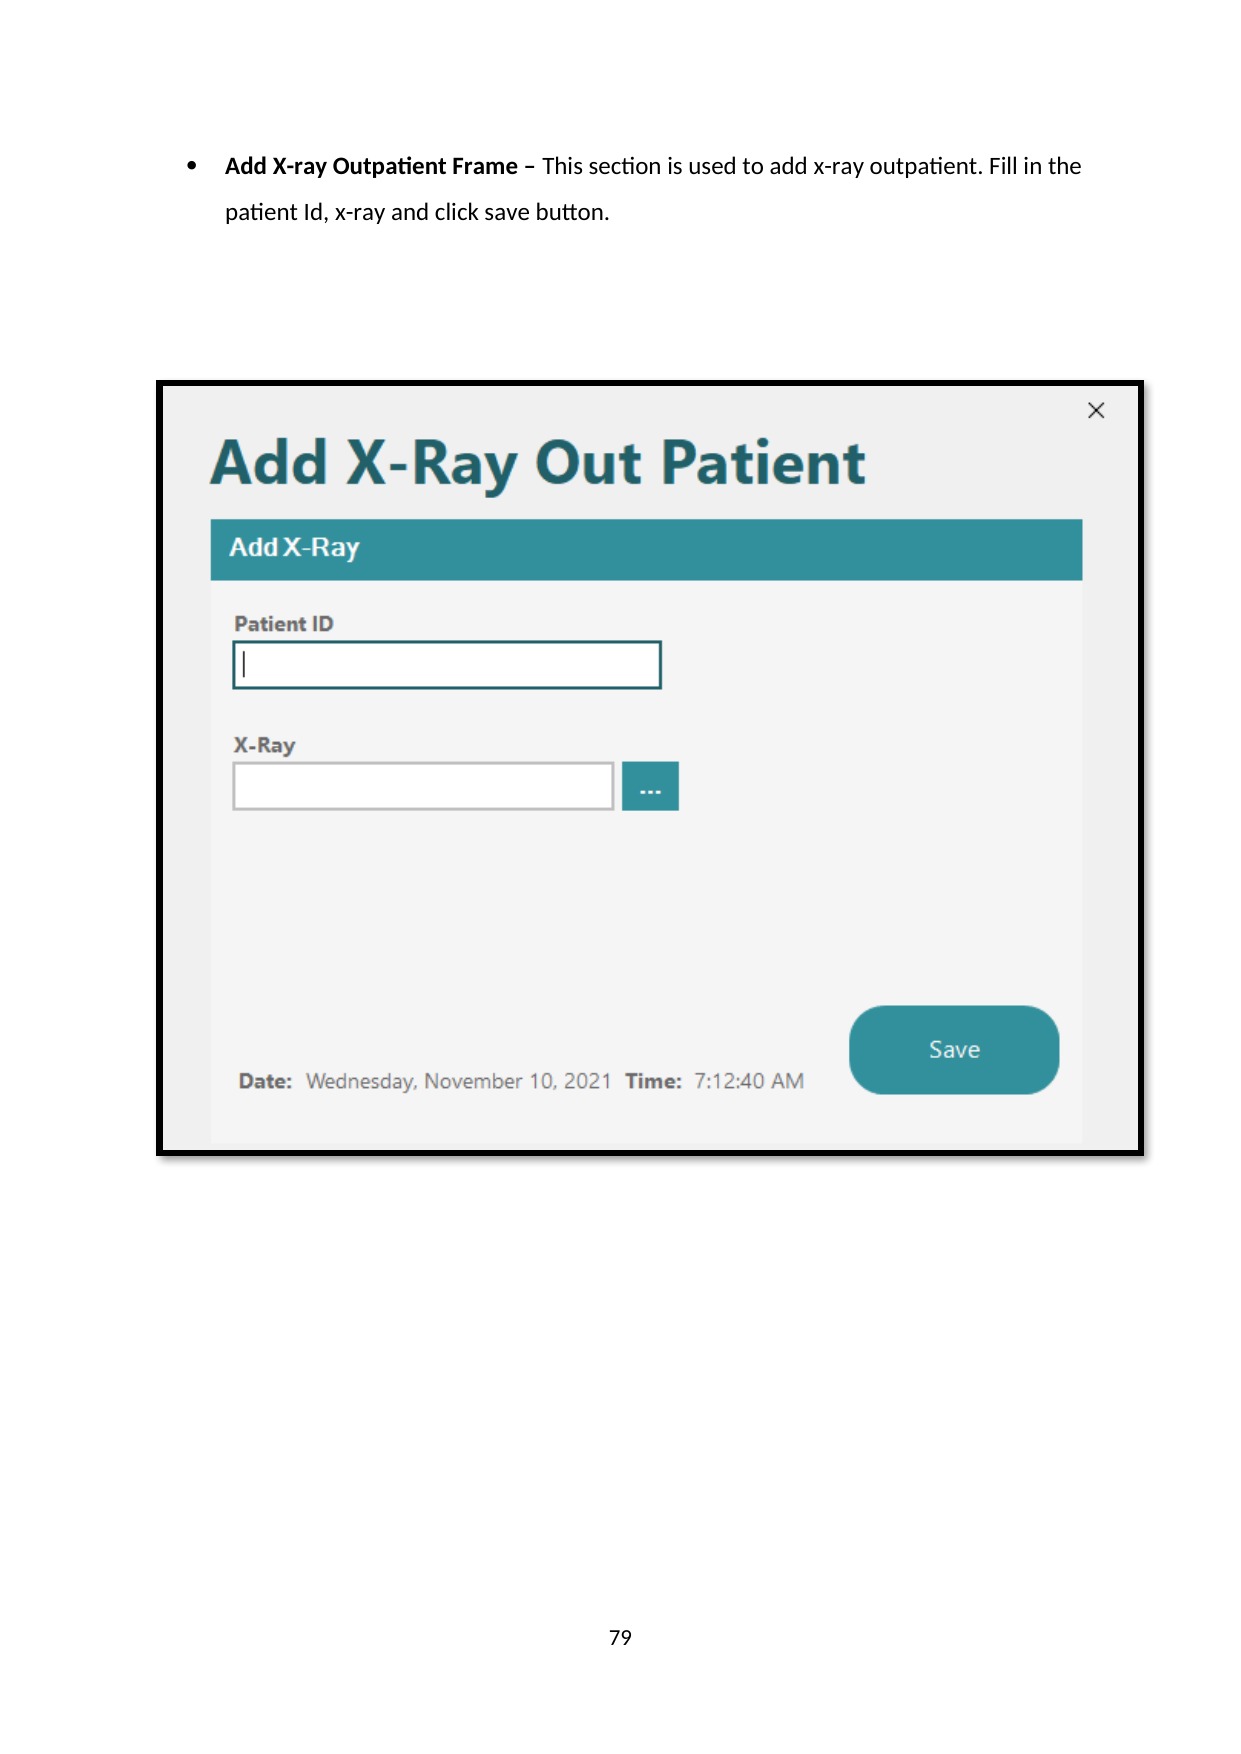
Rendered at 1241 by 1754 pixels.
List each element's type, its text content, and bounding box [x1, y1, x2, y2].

picture [163, 386, 1138, 1150]
list Add X-ray Outpatient Frame – This section is used to add x-ray outpatient. Fill in the patient Id, x-ray and click save button. [187, 150, 1090, 226]
